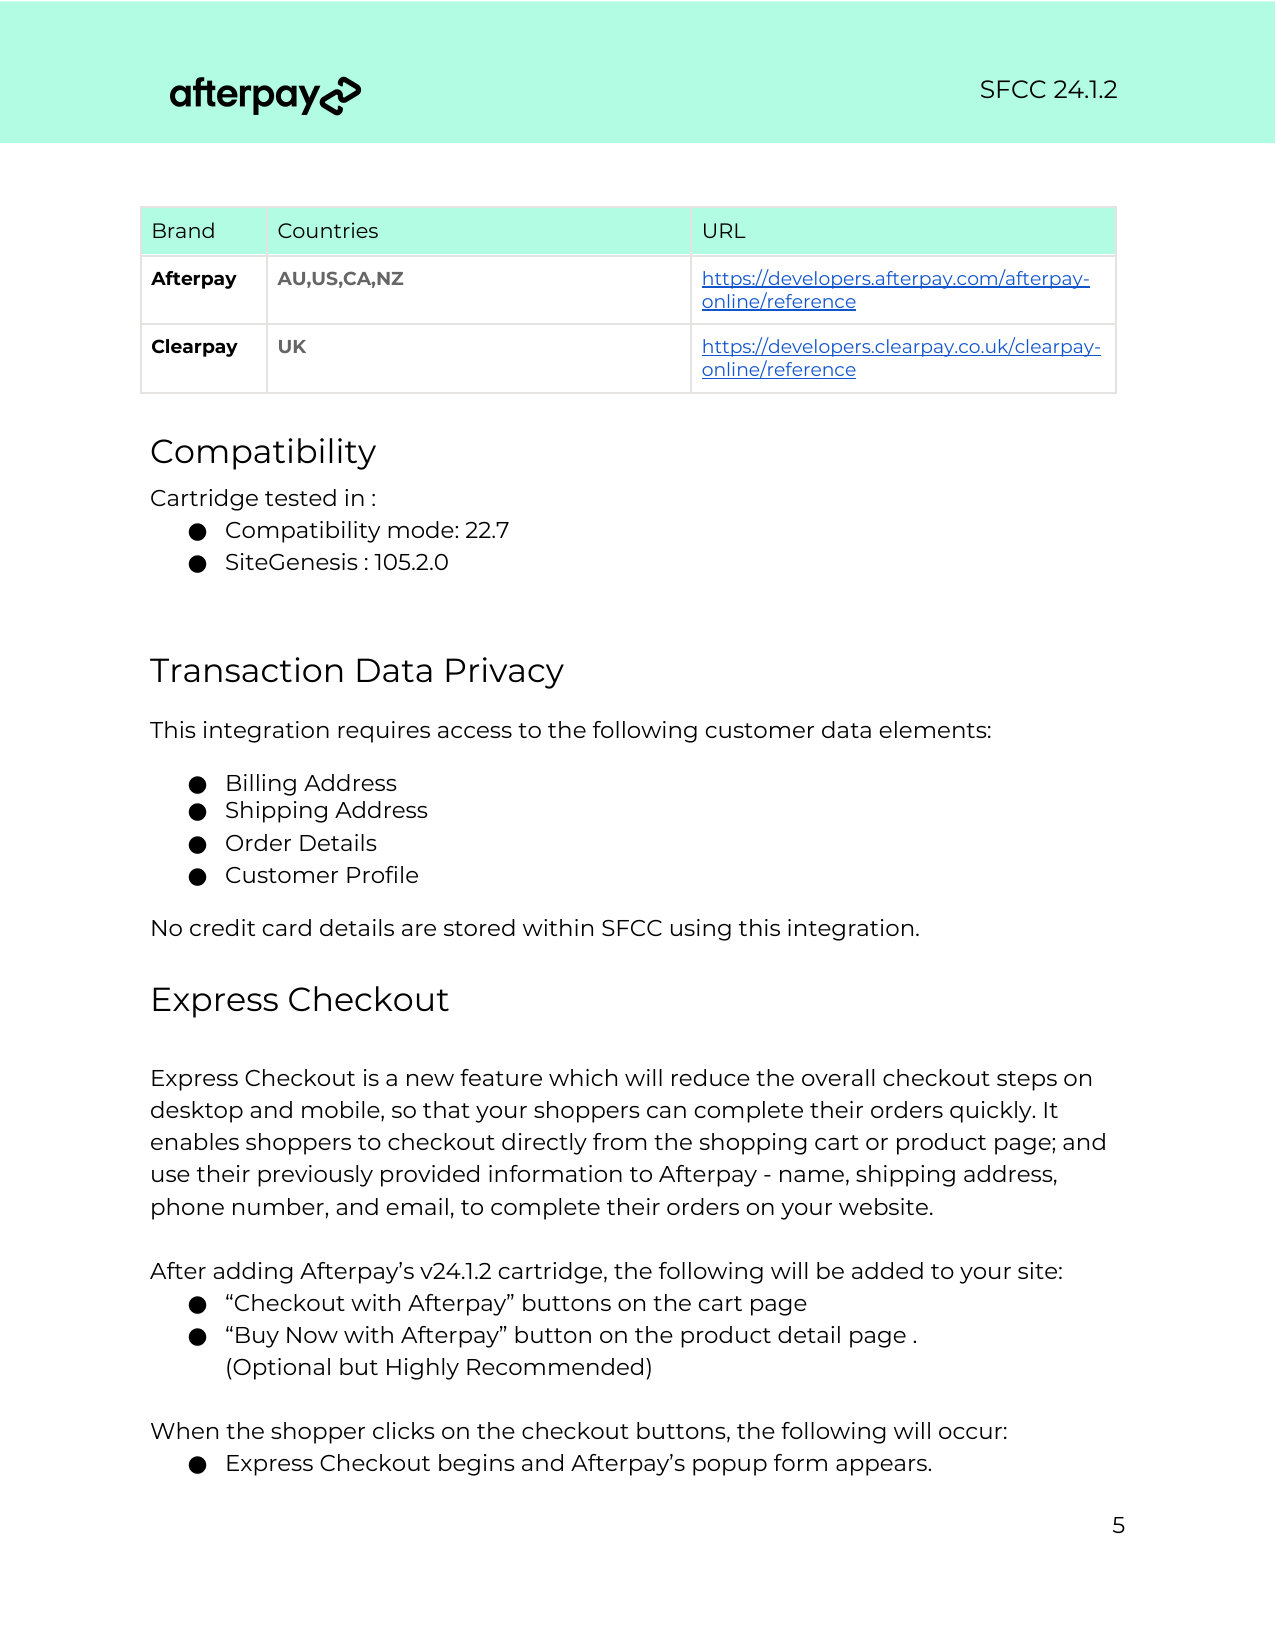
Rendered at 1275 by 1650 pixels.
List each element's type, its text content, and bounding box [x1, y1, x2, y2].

picture [134, 48, 397, 144]
list “Buy Now with Afterpay” button on the product detail page . (Optional but Highly Recommended) [187, 1321, 1125, 1413]
text No credit card details are stored within SFCC using this integration. [150, 914, 1125, 942]
table_cell https://developers.afterpay.com/afterpay-online/reference [692, 257, 1115, 323]
list Order Details [187, 829, 1125, 857]
text When the shopper clicks on the checkout buttons, the following will occur: [150, 1417, 1125, 1445]
table_cell https://developers.clearpay.co.uk/clearpay-online/reference [692, 325, 1115, 392]
list Billing Address [187, 769, 1125, 797]
text Express Checkout is a new feature which will reduce the overall checkout steps on desktop and mobile, so that your shoppers can complete their orders quickly. It enables shoppers to checkout directly from the shopping cart or product page; and use their previously provided information to Afterpay - name, shipping address, phone number, and email, to complete their orders on your website. [150, 1064, 1125, 1221]
list Customer Profile [187, 861, 1125, 889]
table_cell Afterpay [142, 257, 266, 323]
text After adding Afterpay’s v24.1.2 cartridge, the following will be added to your site: [150, 1257, 1125, 1285]
table_header URL [692, 208, 1115, 254]
list SiteGenesis : 105.2.0 [187, 548, 1125, 576]
subtitle Express Checkout [150, 979, 1125, 1020]
table_header Countries [268, 208, 690, 254]
text This integration requires access to the following customer data elements: [150, 716, 1125, 744]
subtitle Compatibility [150, 431, 1125, 472]
list Compatibility mode: 22.7 [187, 516, 1125, 544]
table_cell Clearpay [142, 325, 266, 392]
list “Checkout with Afterpay” buttons on the cart page [187, 1289, 1125, 1317]
table_cell UK [268, 325, 690, 392]
table_cell AU,US,CA,NZ [268, 257, 690, 323]
text Cartridge tested in : [150, 484, 1125, 512]
list Express Checkout begins and Afterpay’s popup form appears. [187, 1449, 1125, 1477]
list Shipping Address [187, 797, 1125, 824]
table_header Brand [142, 208, 266, 254]
subtitle Transaction Data Privacy [150, 650, 1125, 691]
